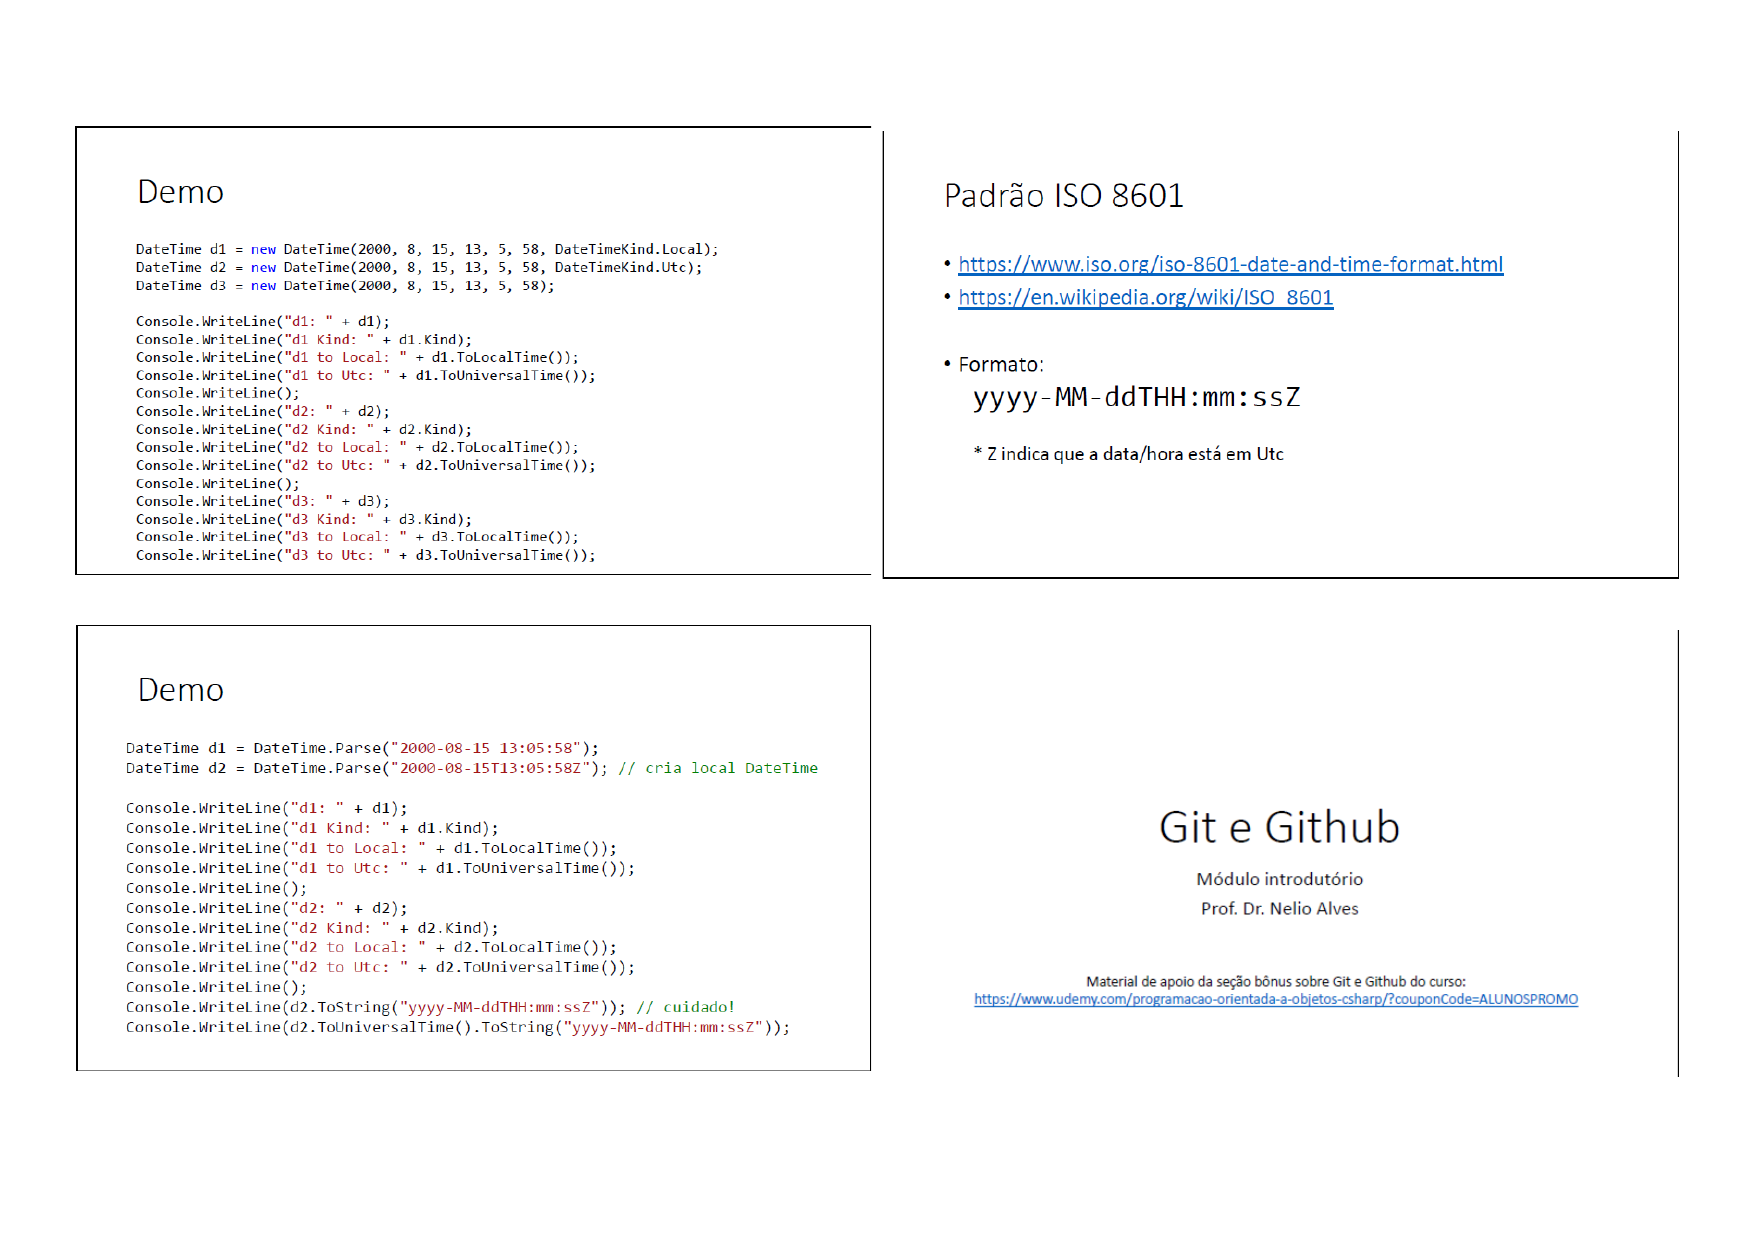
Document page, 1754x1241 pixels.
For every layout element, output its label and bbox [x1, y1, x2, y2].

picture [75, 125, 872, 575]
picture [882, 630, 1679, 1077]
picture [882, 131, 1679, 580]
picture [75, 625, 872, 1071]
